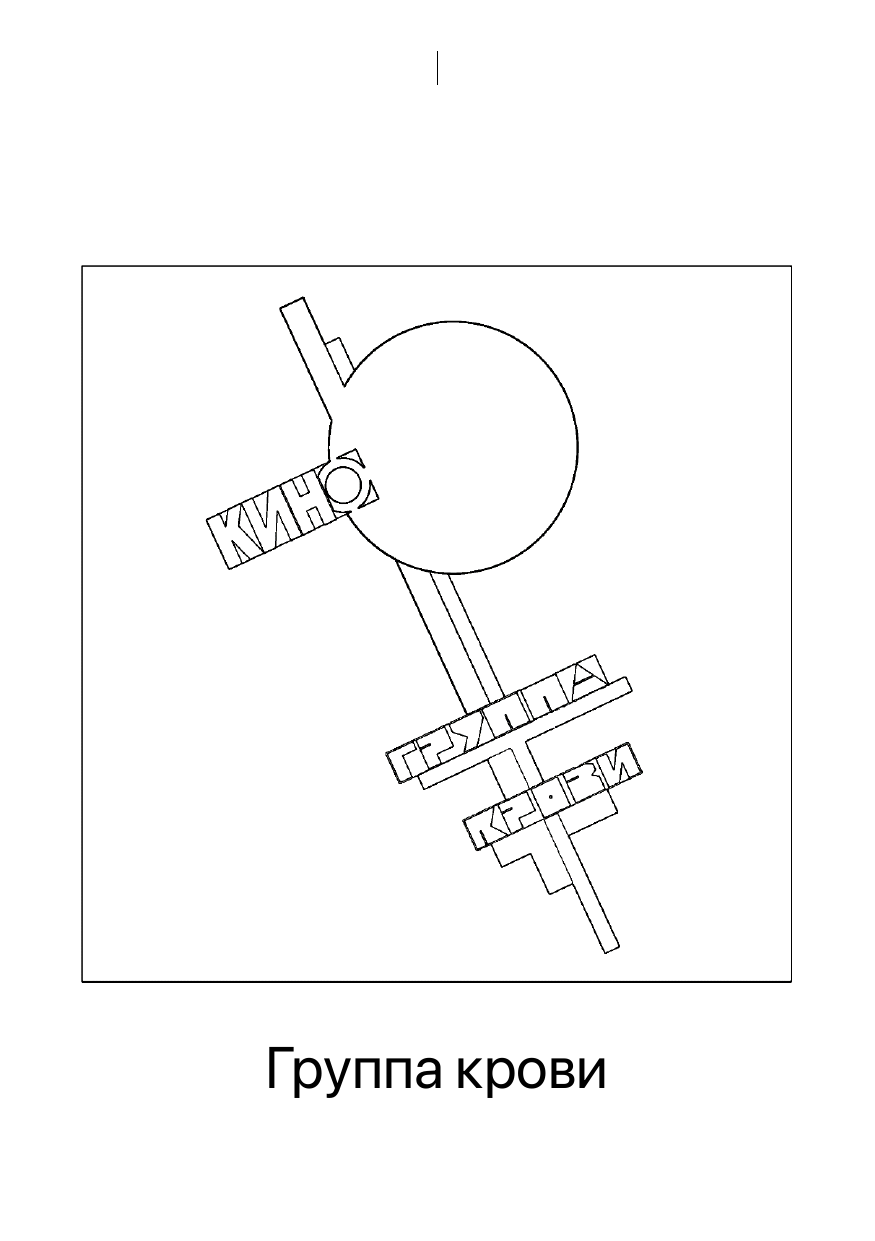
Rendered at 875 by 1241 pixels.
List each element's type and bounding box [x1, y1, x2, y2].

picture [62, 245, 812, 996]
